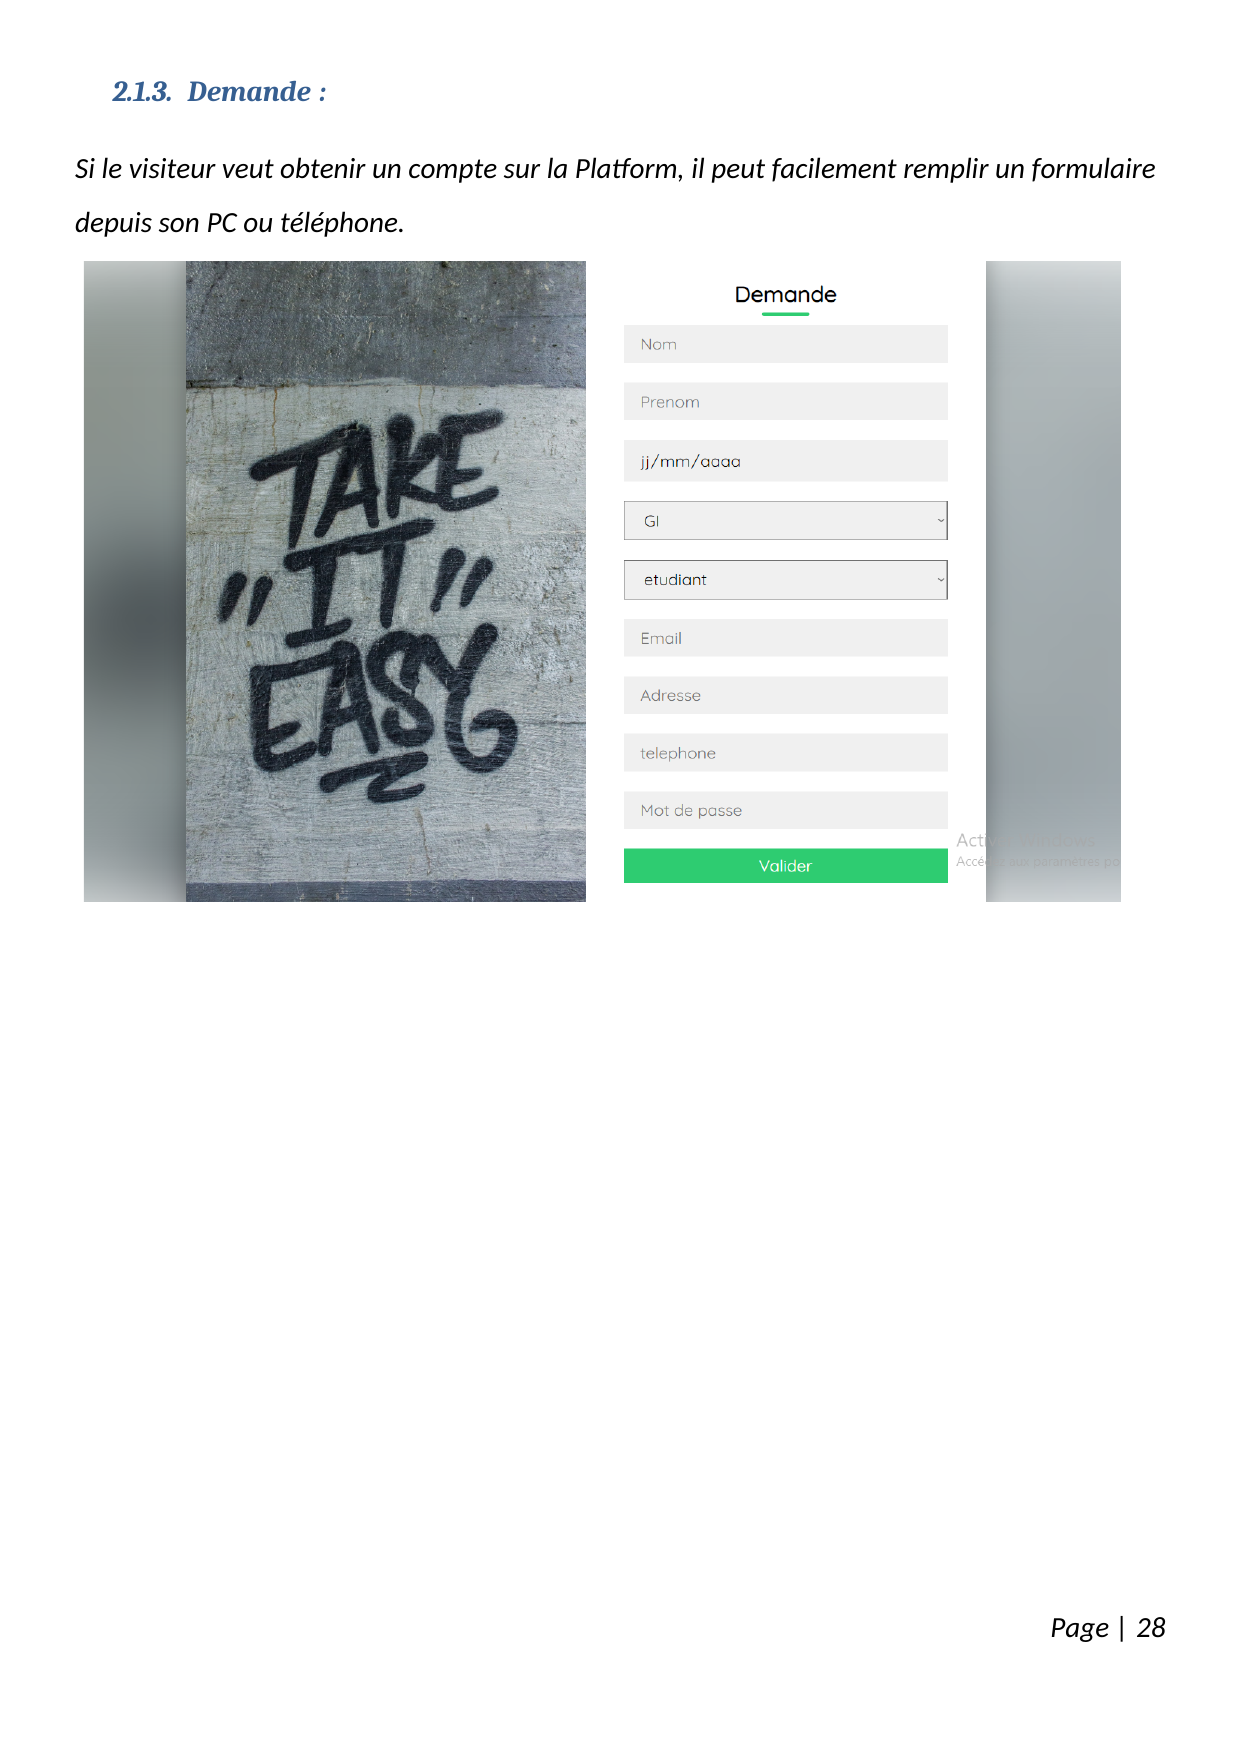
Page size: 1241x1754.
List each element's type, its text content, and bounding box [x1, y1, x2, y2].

text Si le visiteur veut obtenir un compte sur la Platform, il peut facilement remplir un formulaire depuis son PC ou téléphone. [75, 150, 1165, 239]
subtitle Demande : [112, 75, 1165, 108]
picture [83, 261, 1122, 902]
